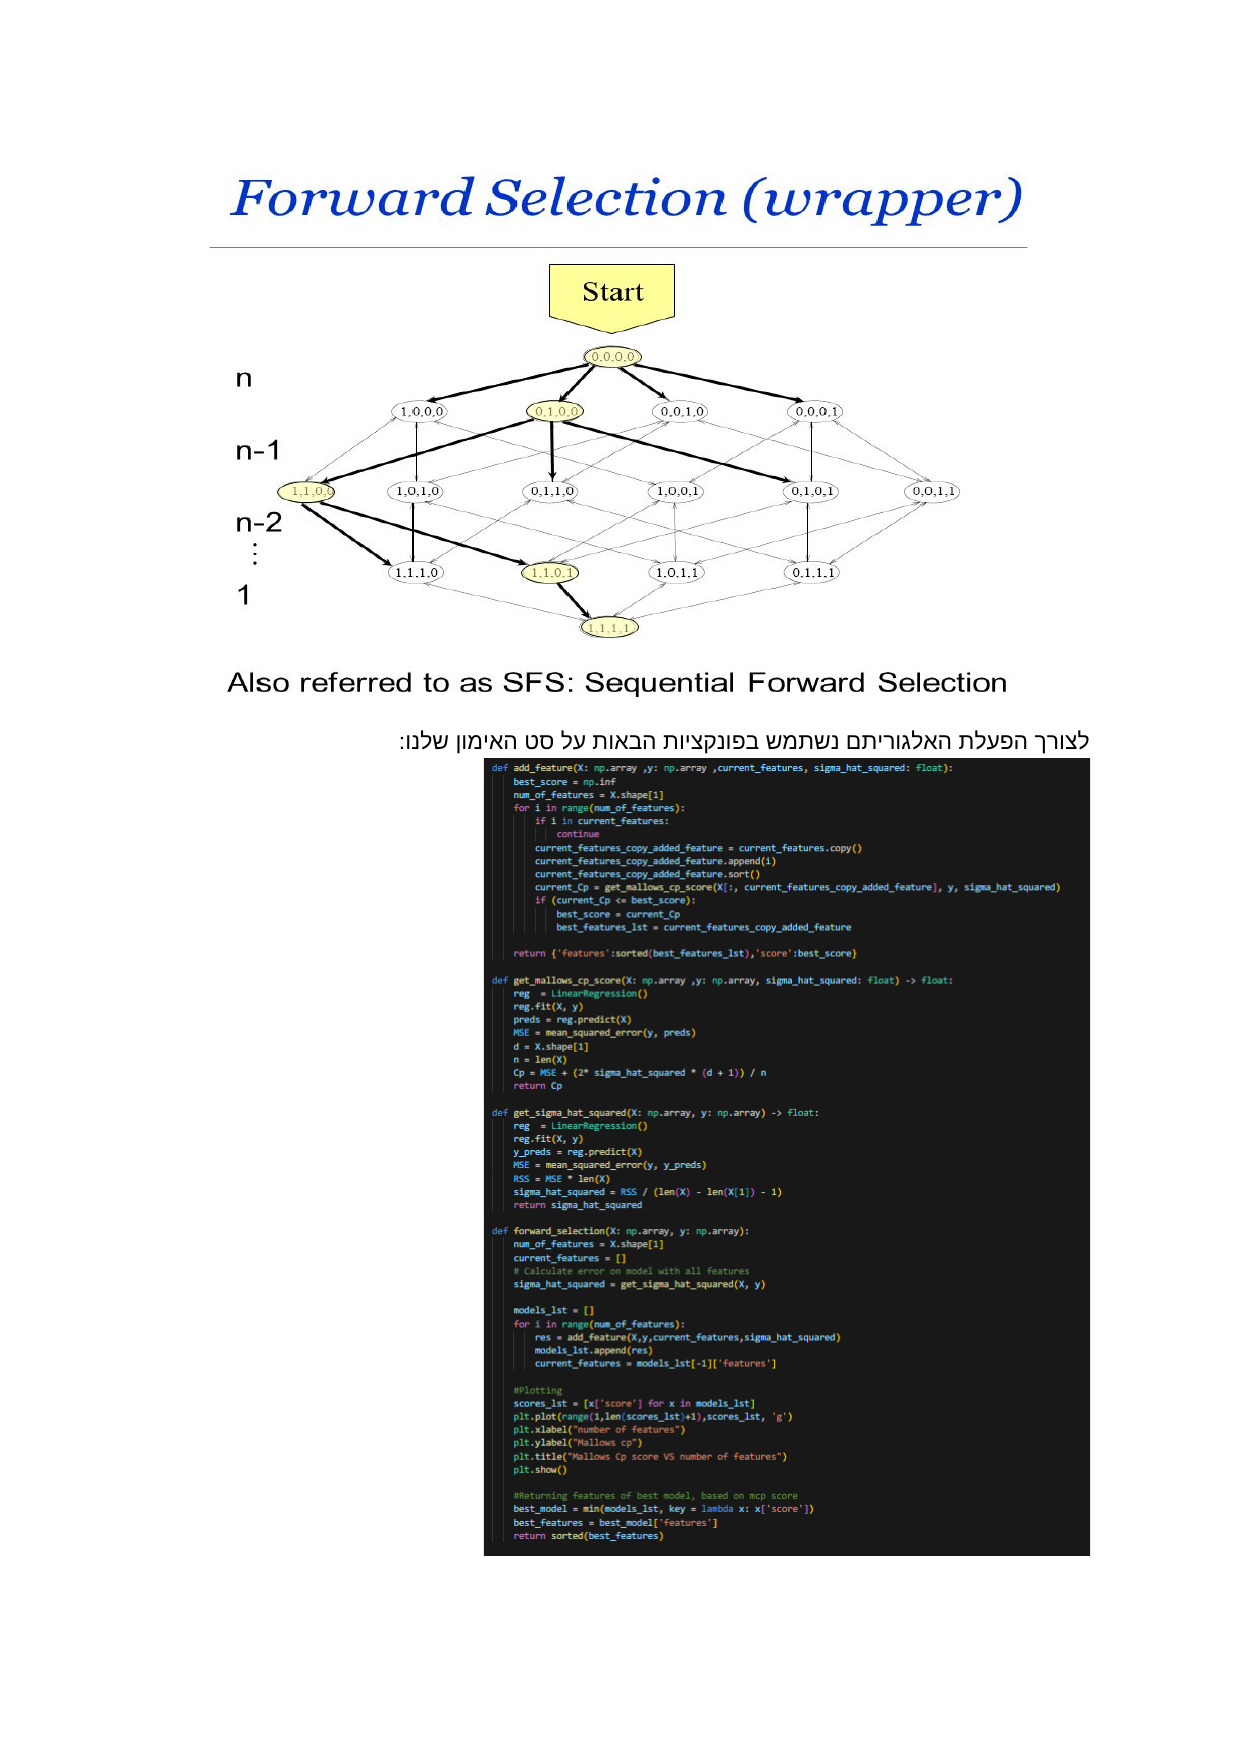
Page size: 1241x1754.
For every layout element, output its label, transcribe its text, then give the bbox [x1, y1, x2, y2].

picture [208, 164, 1027, 696]
picture [483, 758, 1091, 1556]
text לצורך הפעלת האלגוריתם נשתמש בפונקציות הבאות על סט האימון שלנו: [150, 271, 1090, 754]
